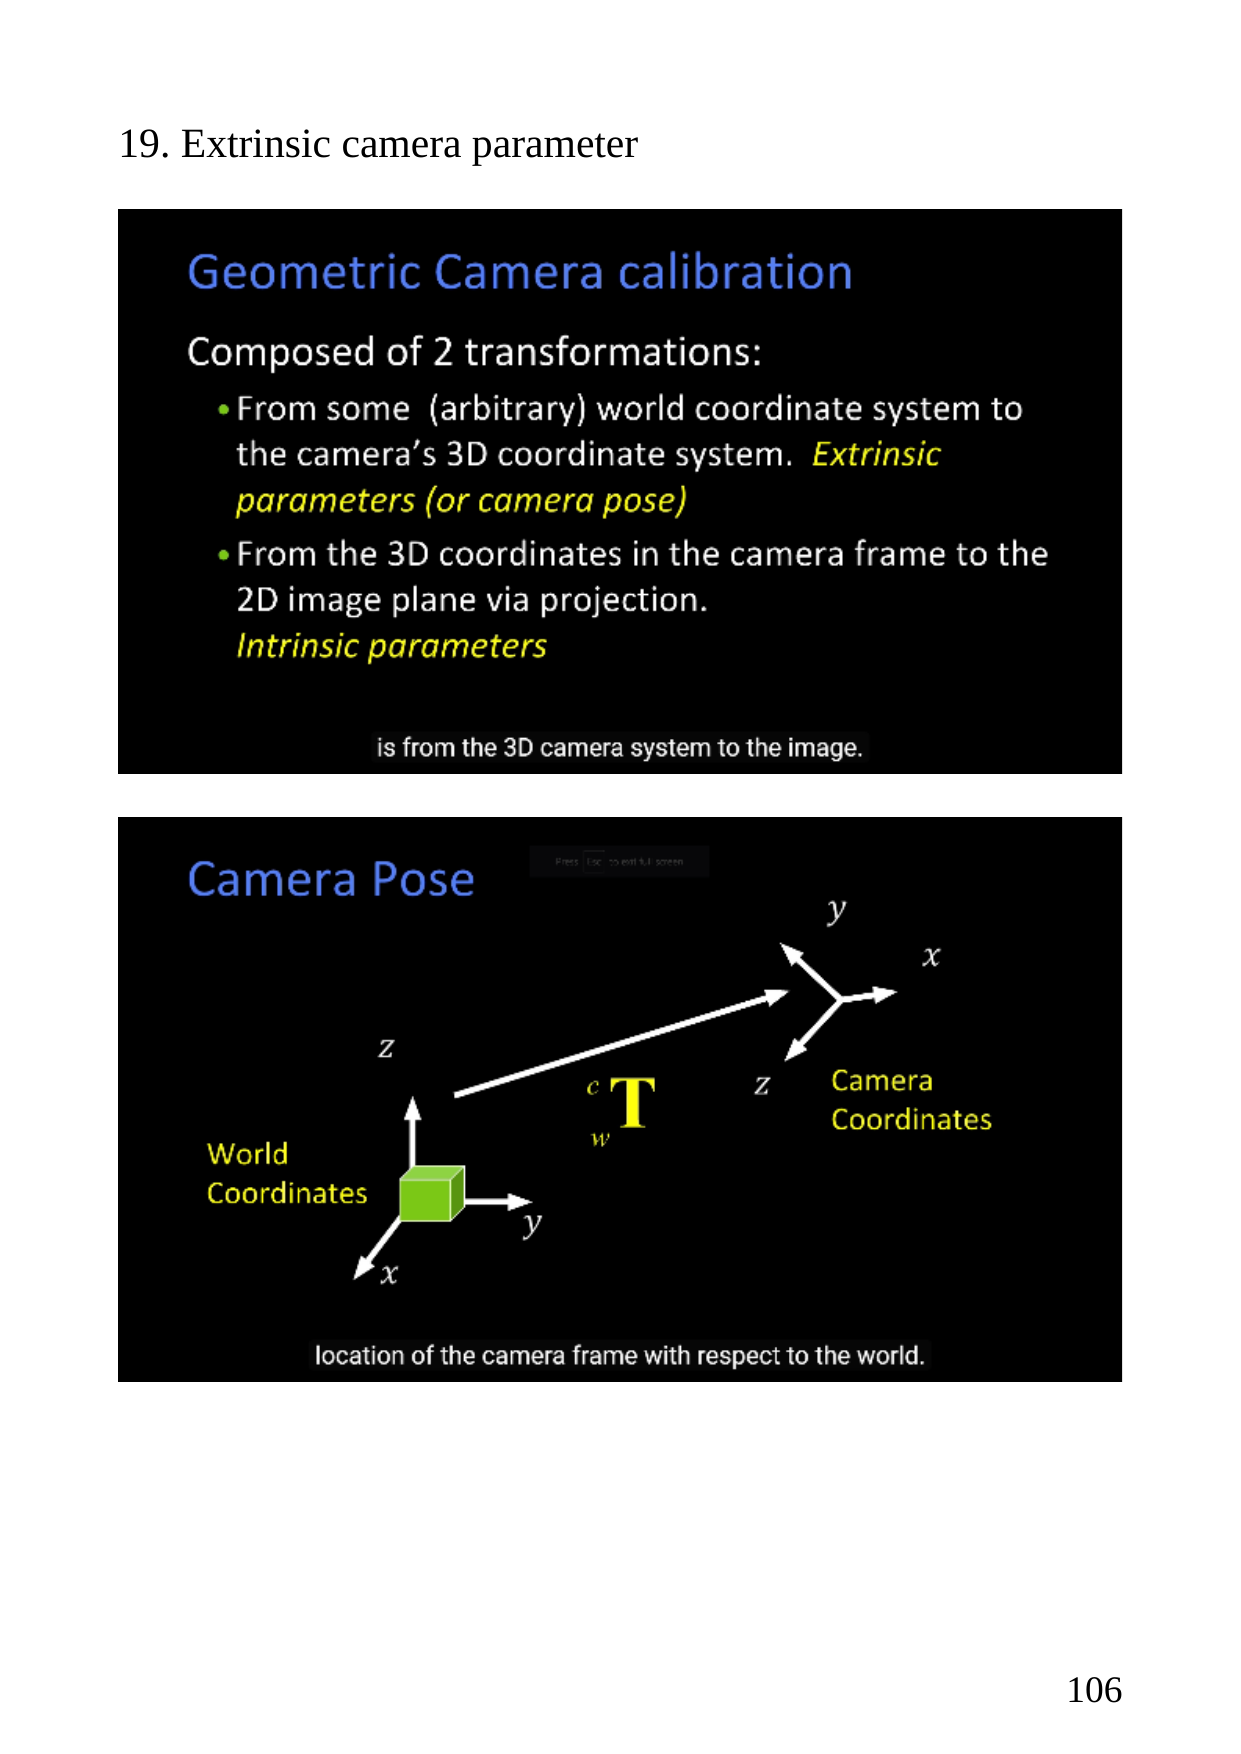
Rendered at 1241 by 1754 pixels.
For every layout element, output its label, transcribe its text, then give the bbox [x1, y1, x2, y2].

picture [118, 817, 1123, 1382]
picture [118, 209, 1123, 774]
text Extrinsic camera parameter [118, 118, 1122, 166]
